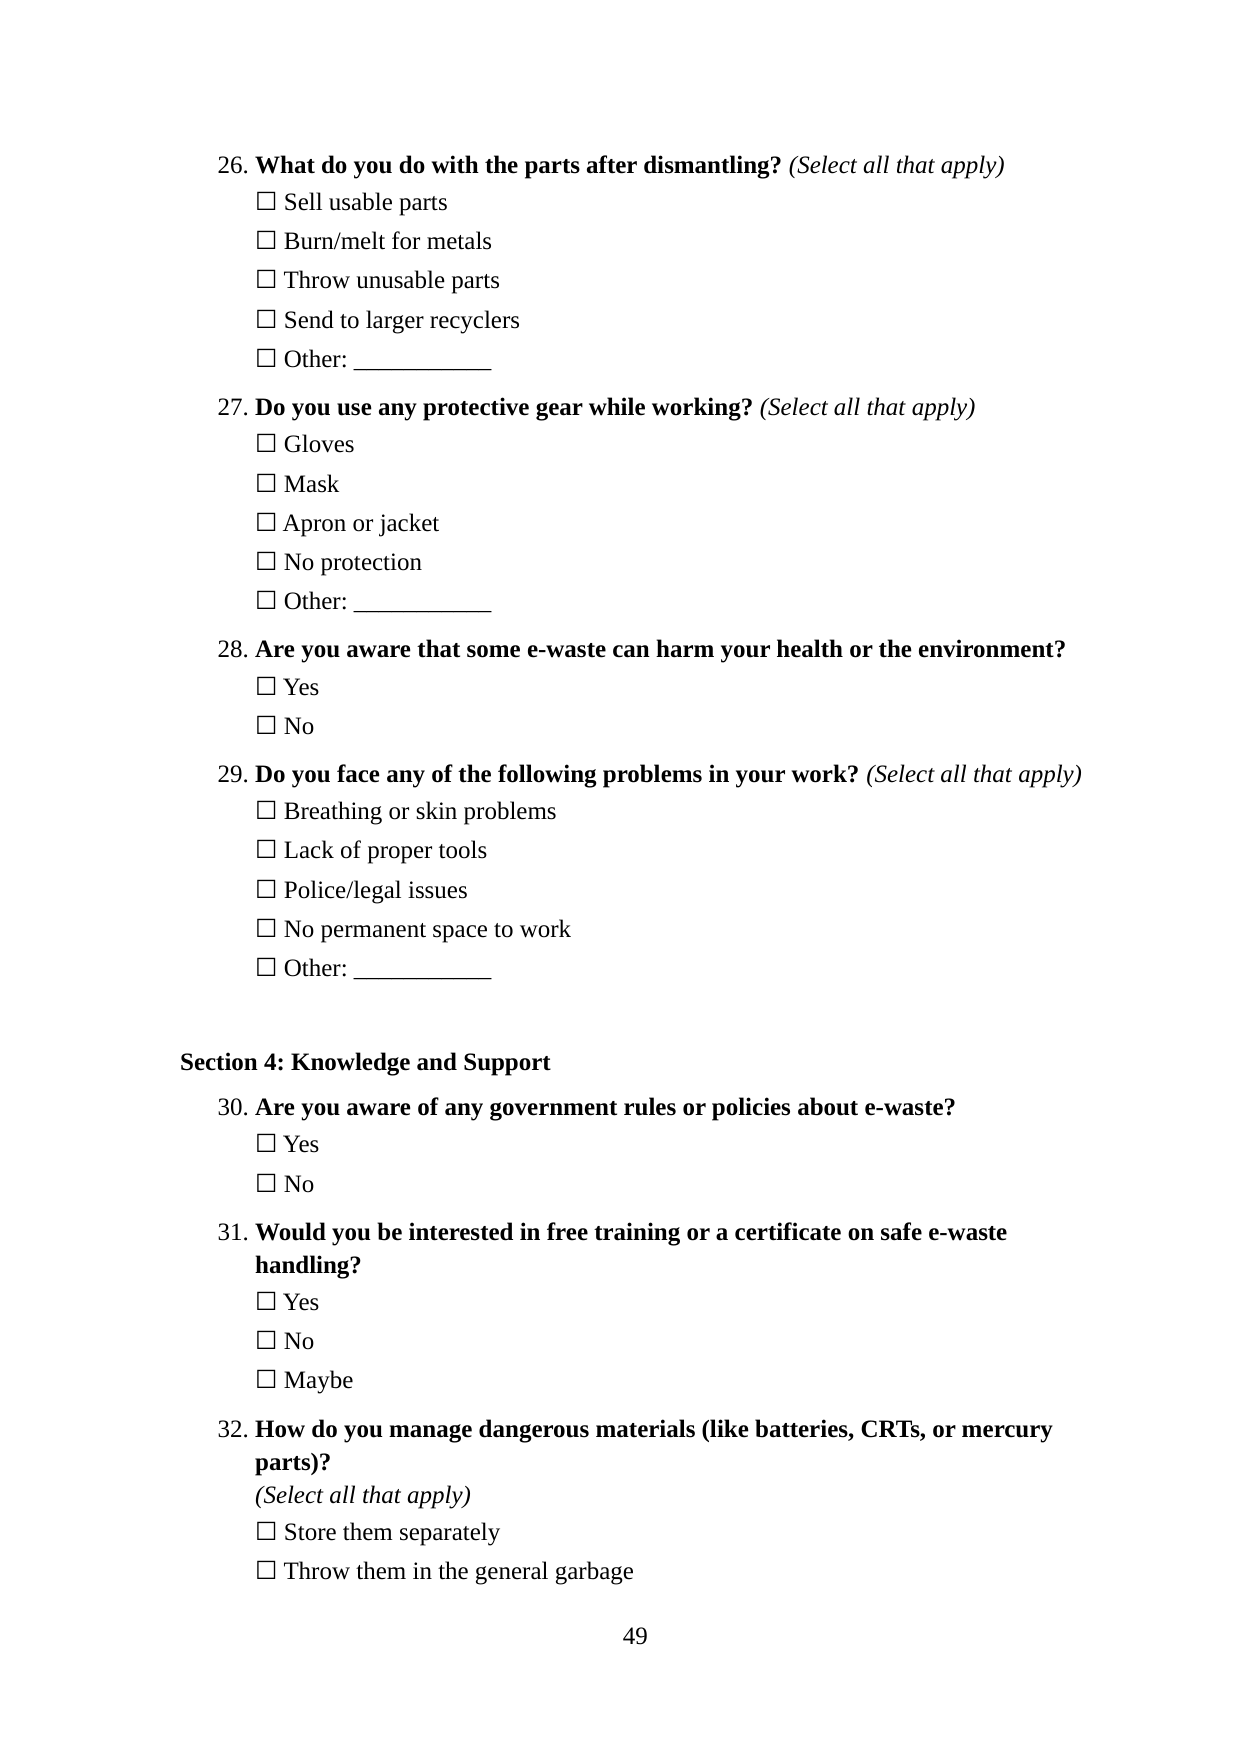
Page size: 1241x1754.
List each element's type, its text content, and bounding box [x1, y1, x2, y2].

text Section 4: Knowledge and Support [180, 1047, 1090, 1076]
list Would you be interested in free training or a certificate on safe e-waste handling? ☐ Yes ☐ No ☐ Maybe [217, 1217, 1090, 1396]
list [217, 1414, 1090, 1587]
list Do you face any of the following problems in your work? (Select all that apply) ☐ Breathing or skin problems ☐ Lack of proper tools ☐ Police/legal issues ☐ No permanent space to work ☐ Other: ___________ [217, 759, 1090, 984]
list Do you use any protective gear while working? (Select all that apply) ☐ Gloves ☐ Mask ☐ Apron or jacket ☐ No protection ☐ Other: ___________ [217, 392, 1090, 617]
list Are you aware that some e-waste can harm your health or the environment? ☐ Yes ☐ No [217, 634, 1090, 741]
list What do you do with the parts after dismantling? (Select all that apply) ☐ Sell usable parts ☐ Burn/melt for metals ☐ Throw unusable parts ☐ Send to larger recyclers ☐ Other: ___________ [217, 150, 1090, 374]
list Are you aware of any government rules or policies about e-waste? ☐ Yes ☐ No [217, 1092, 1090, 1199]
